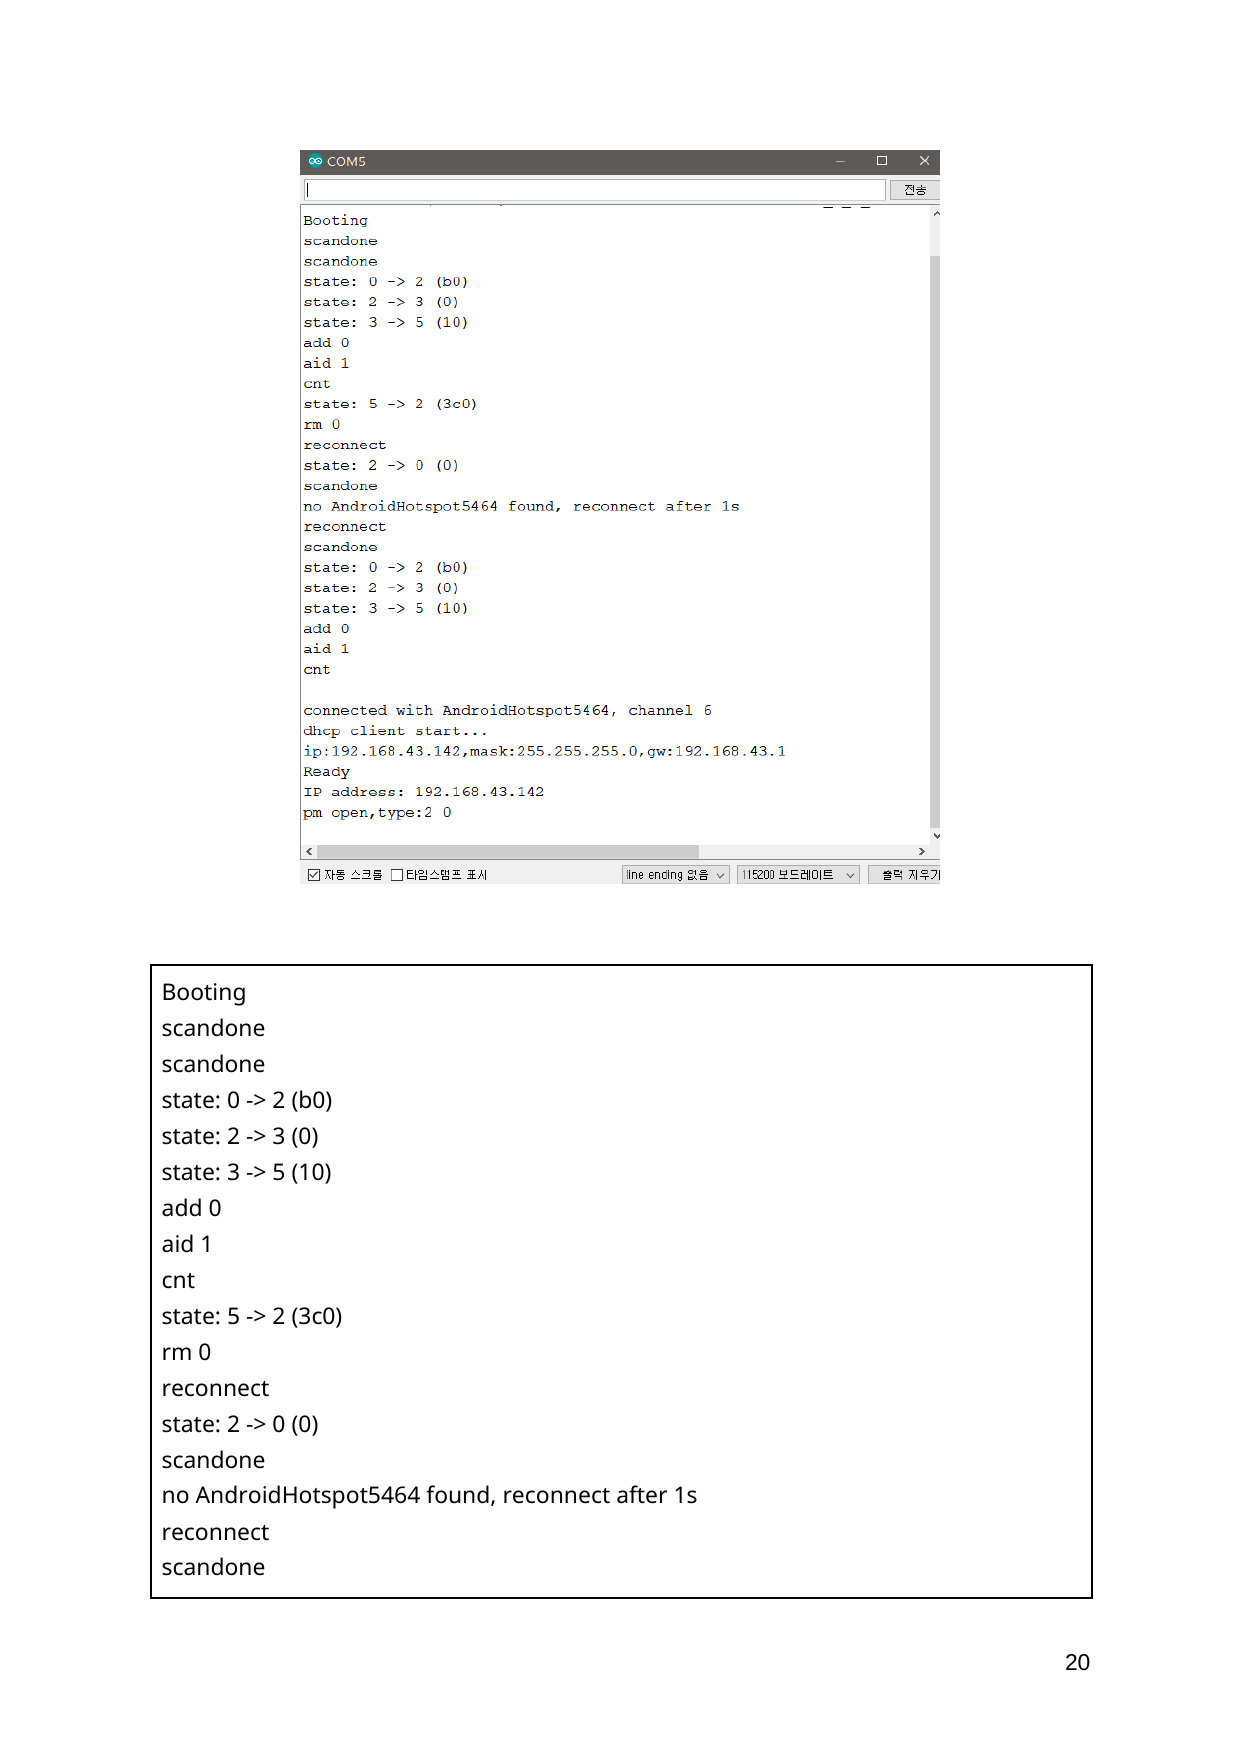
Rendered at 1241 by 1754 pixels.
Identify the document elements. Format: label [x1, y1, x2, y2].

table_header [152, 966, 1091, 1597]
picture [300, 150, 940, 884]
